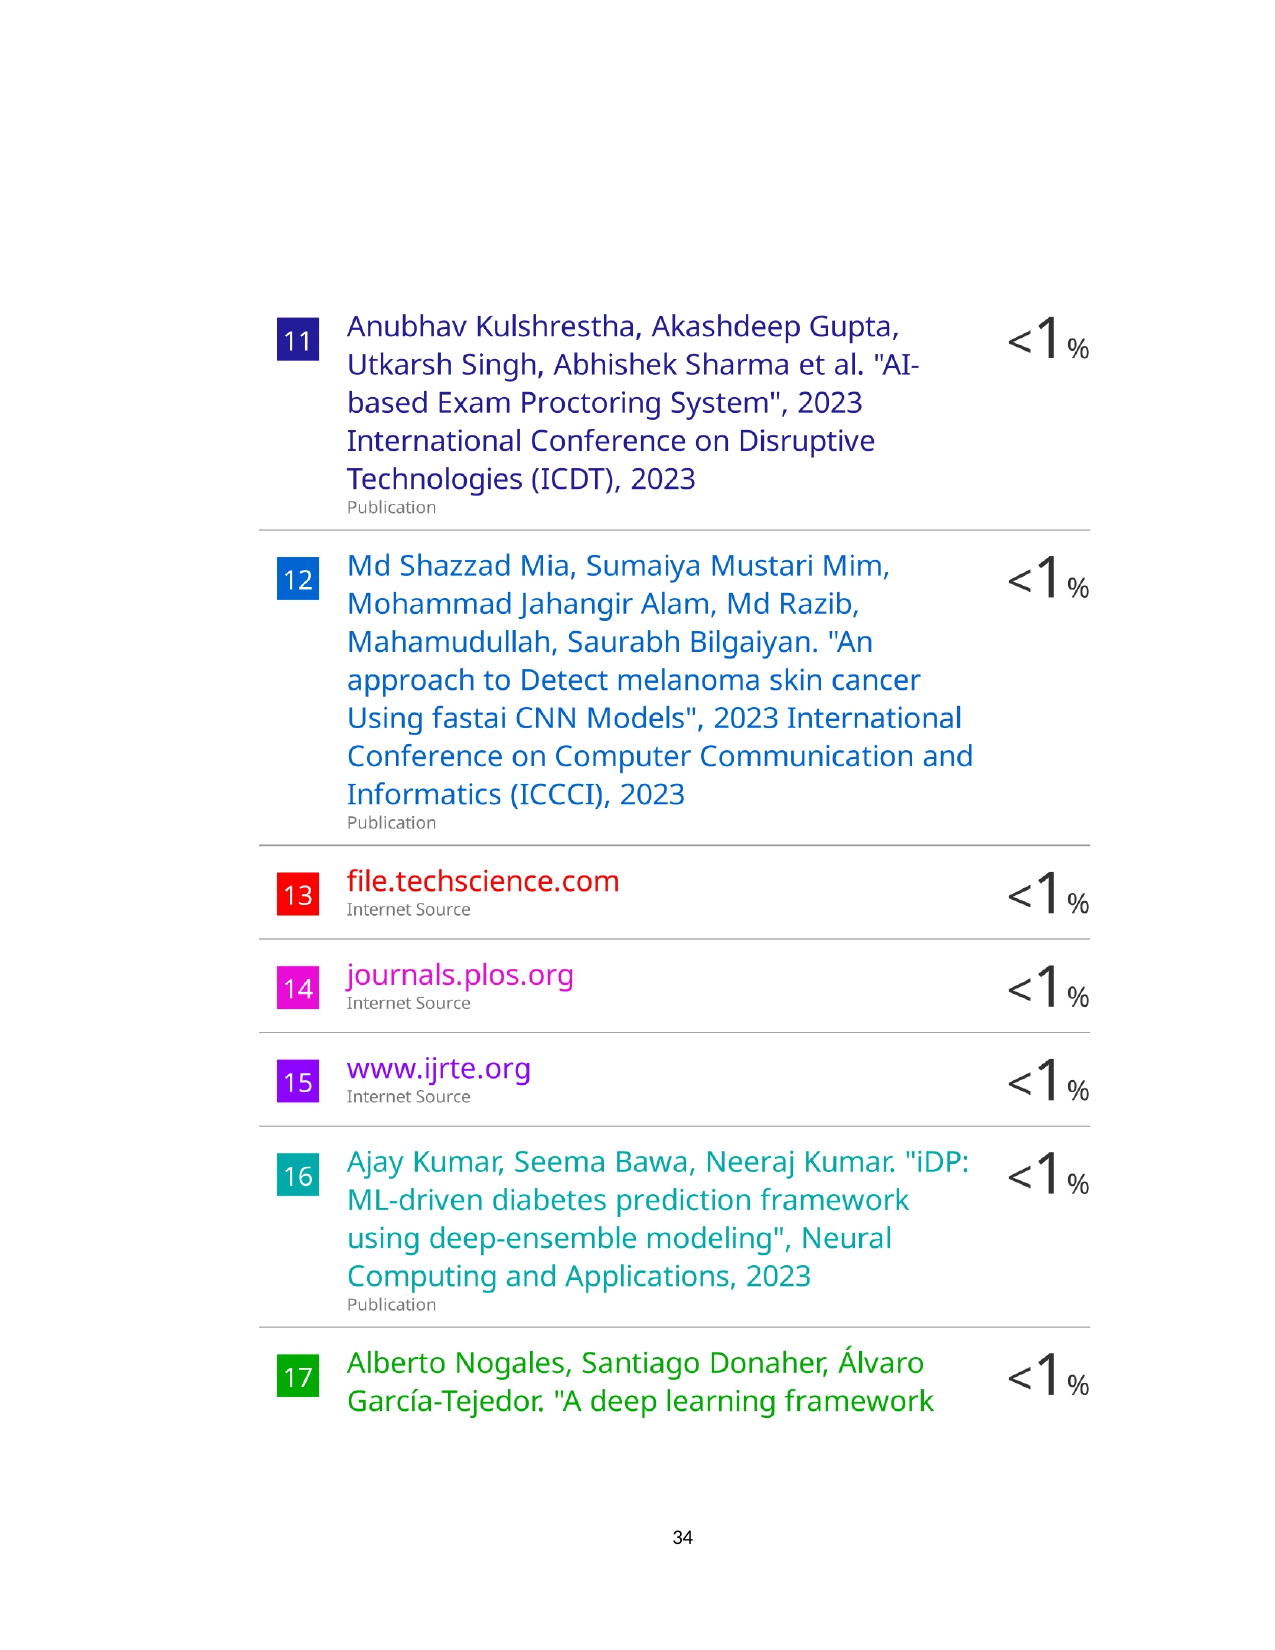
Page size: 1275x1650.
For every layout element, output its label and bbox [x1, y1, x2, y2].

picture [207, 192, 1156, 1522]
